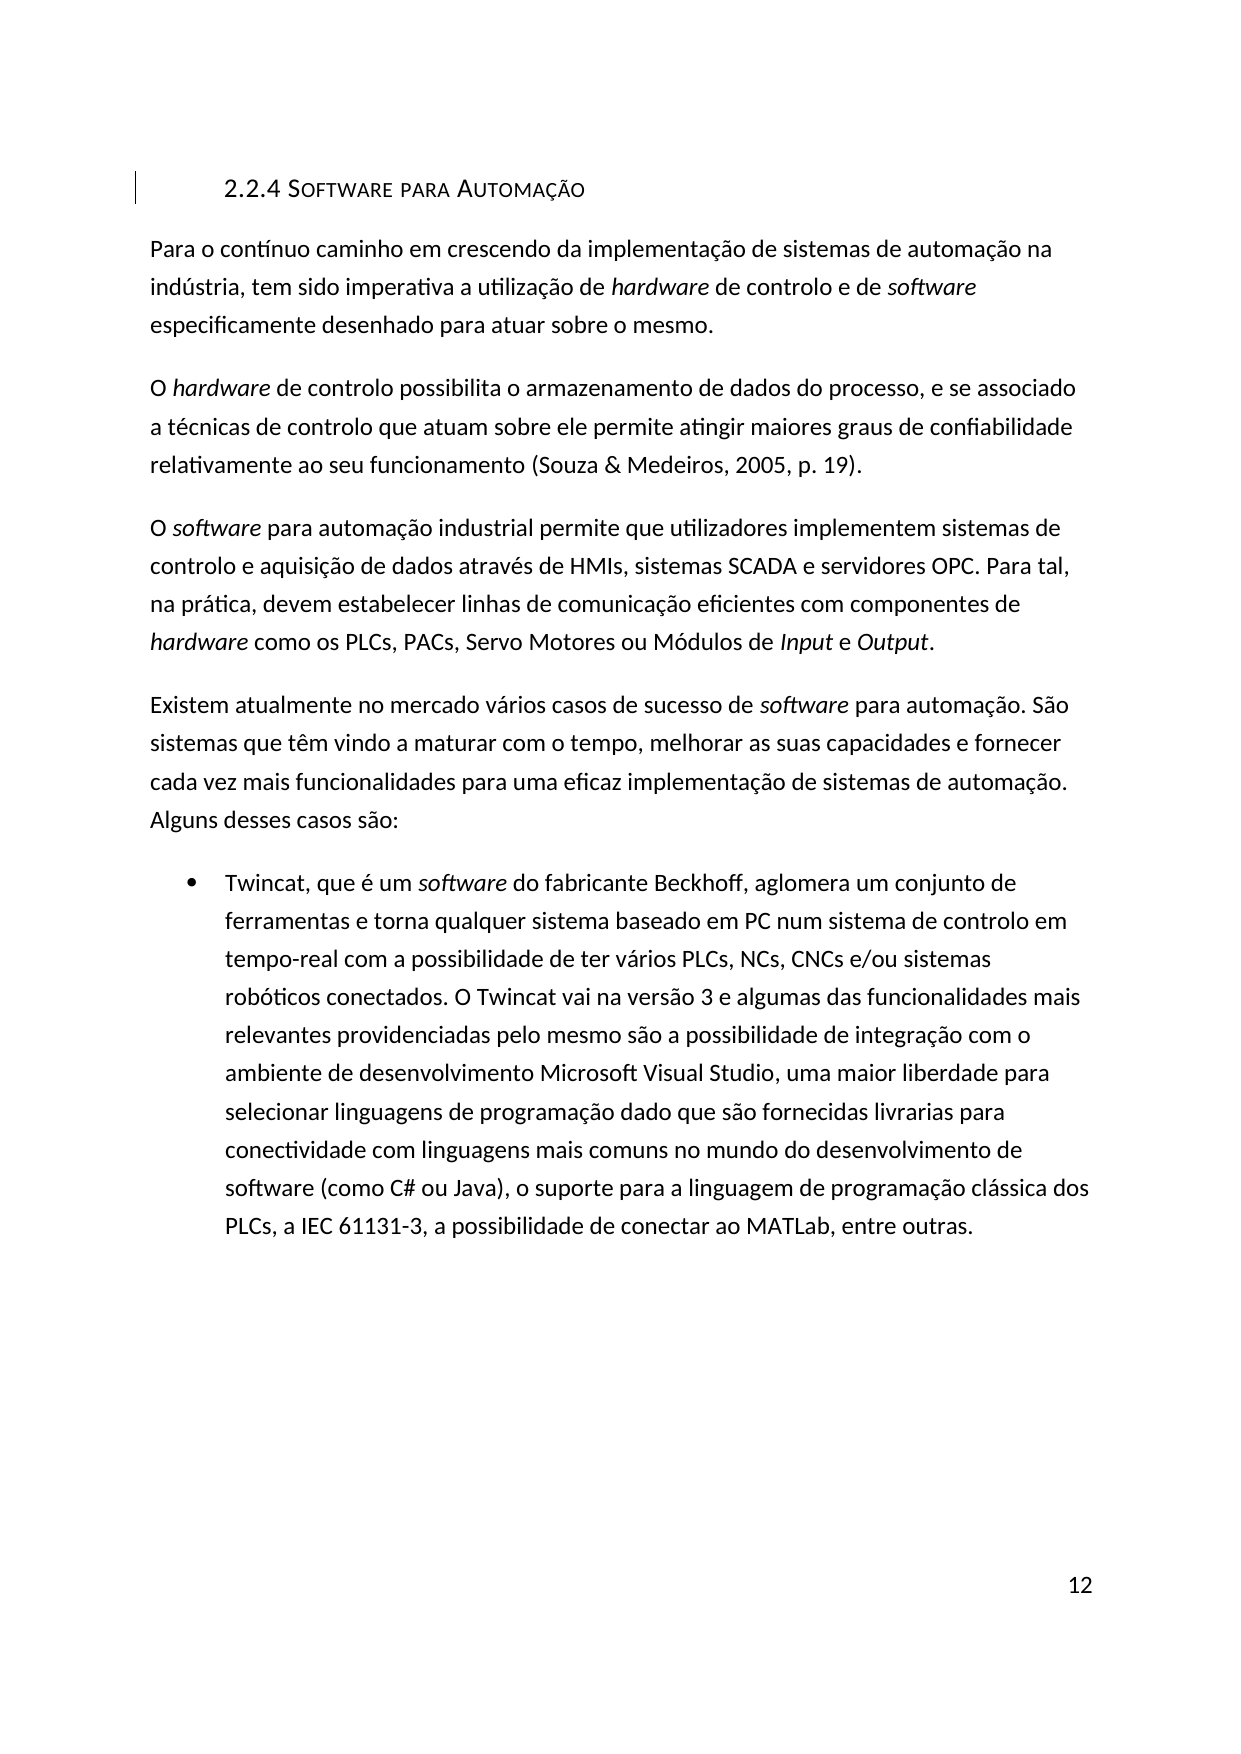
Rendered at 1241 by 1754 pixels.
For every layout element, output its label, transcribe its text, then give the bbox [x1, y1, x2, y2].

text Existem atualmente no mercado vários casos de sucesso de software para automação. São sistemas que têm vindo a maturar com o tempo, melhorar as suas capacidades e fornecer cada vez mais funcionalidades para uma eficaz implementação de sistemas de automação. Alguns desses casos são: [150, 689, 1092, 834]
list Twincat, que é um software do fabricante Beckhoff, aglomera um conjunto de ferramentas e torna qualquer sistema baseado em PC num sistema de controlo em tempo-real com a possibilidade de ter vários PLCs, NCs, CNCs e/ou sistemas robóticos conectados. O Twincat vai na versão 3 e algumas das funcionalidades mais relevantes providenciadas pelo mesmo são a possibilidade de integração com o ambiente de desenvolvimento Microsoft Visual Studio, uma maior liberdade para selecionar linguagens de programação dado que são fornecidas livrarias para conectividade com linguagens mais comuns no mundo do desenvolvimento de software (como C# ou Java), o suporte para a linguagem de programação clássica dos PLCs, a IEC 61131-3, a possibilidade de conectar ao MATLab, entre outras. [187, 867, 1092, 1241]
text Para o contínuo caminho em crescendo da implementação de sistemas de automação na indústria, tem sido imperativa a utilização de hardware de controlo e de software especificamente desenhado para atuar sobre o mesmo. [150, 233, 1092, 340]
text O hardware de controlo possibilita o armazenamento de dados do processo, e se associado a técnicas de controlo que atuam sobre ele permite atingir maiores graus de confiabilidade relativamente ao seu funcionamento (Souza & Medeiros, 2005, p. 19). [150, 372, 1092, 479]
subtitle 2.2.4 Software para Automação [150, 171, 1092, 204]
text O software para automação industrial permite que utilizadores implementem sistemas de controlo e aquisição de dados através de HMIs, sistemas SCADA e servidores OPC. Para tal, na prática, devem estabelecer linhas de comunicação eficientes com componentes de hardware como os PLCs, PACs, Servo Motores ou Módulos de Input e Output. [150, 512, 1092, 657]
